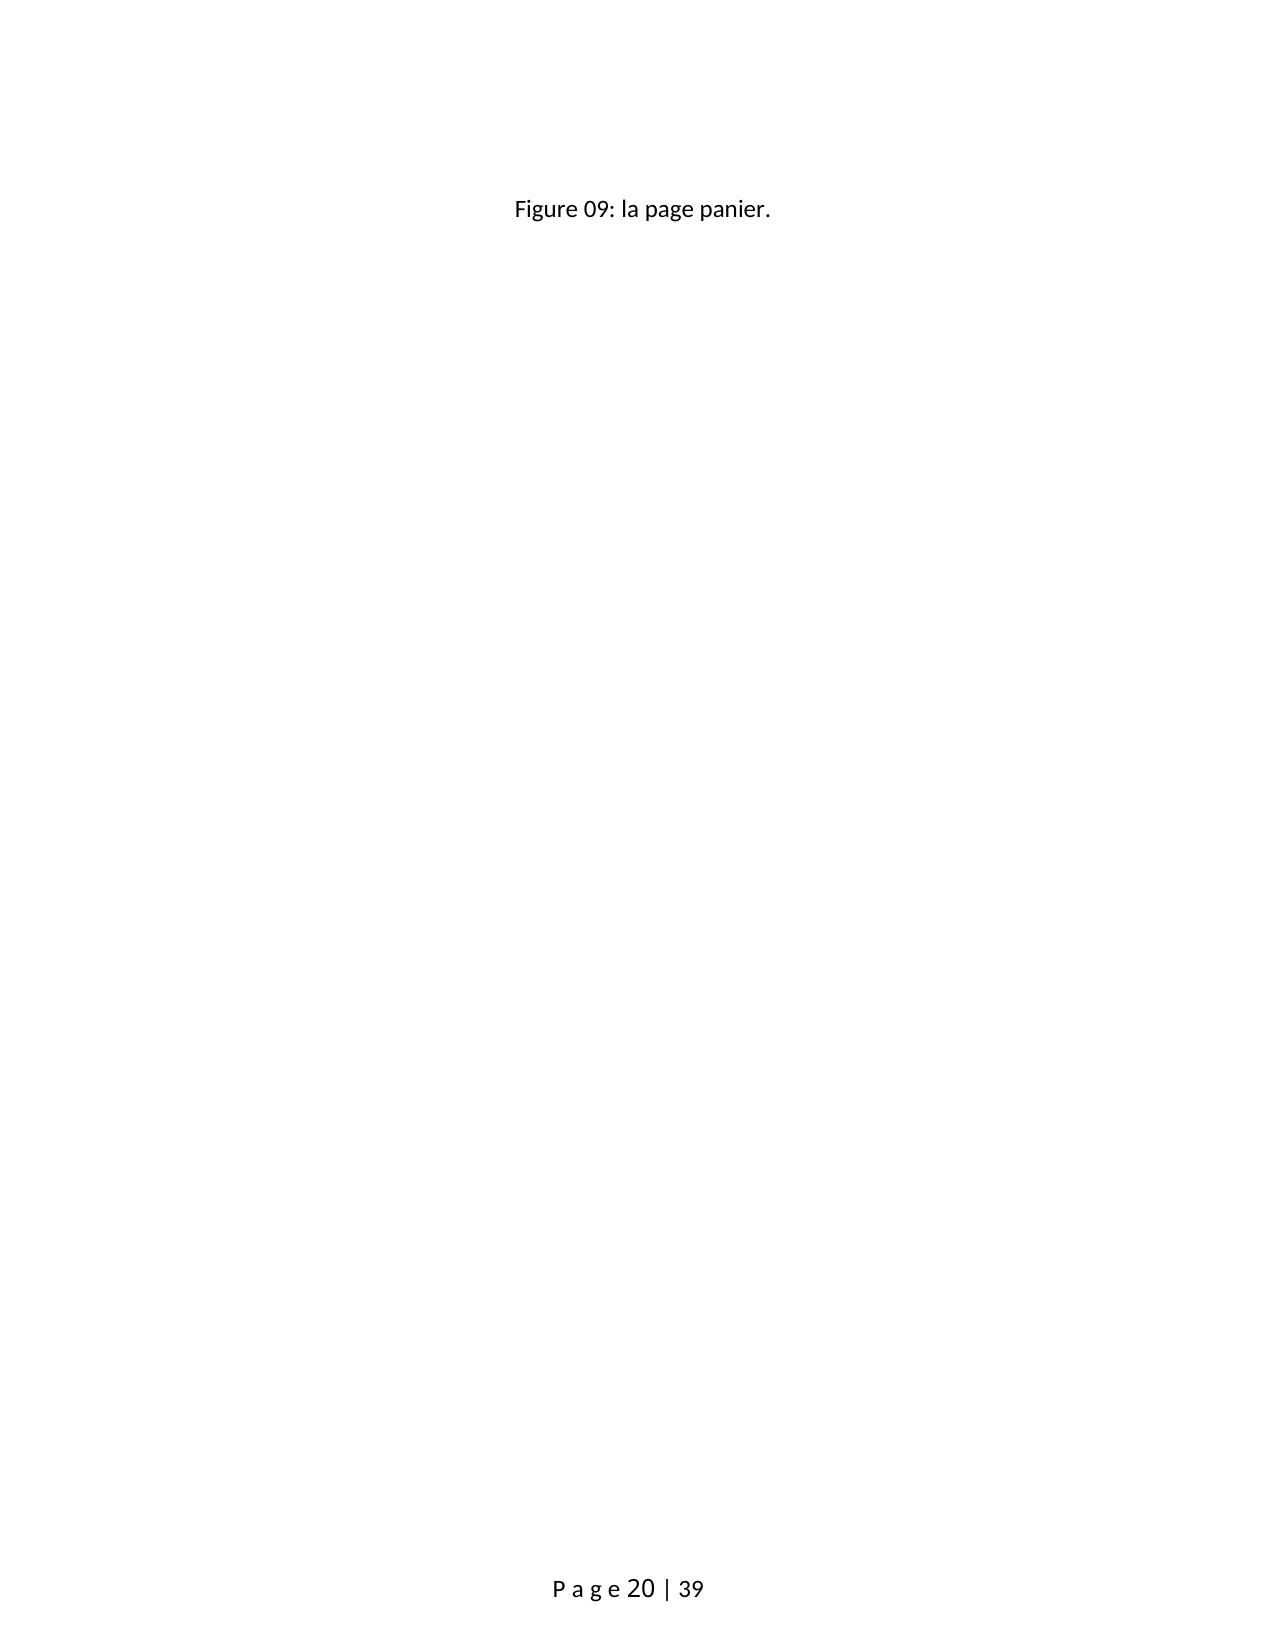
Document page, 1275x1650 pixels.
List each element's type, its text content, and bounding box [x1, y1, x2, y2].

text Figure 09: la page panier. [107, 193, 1178, 223]
